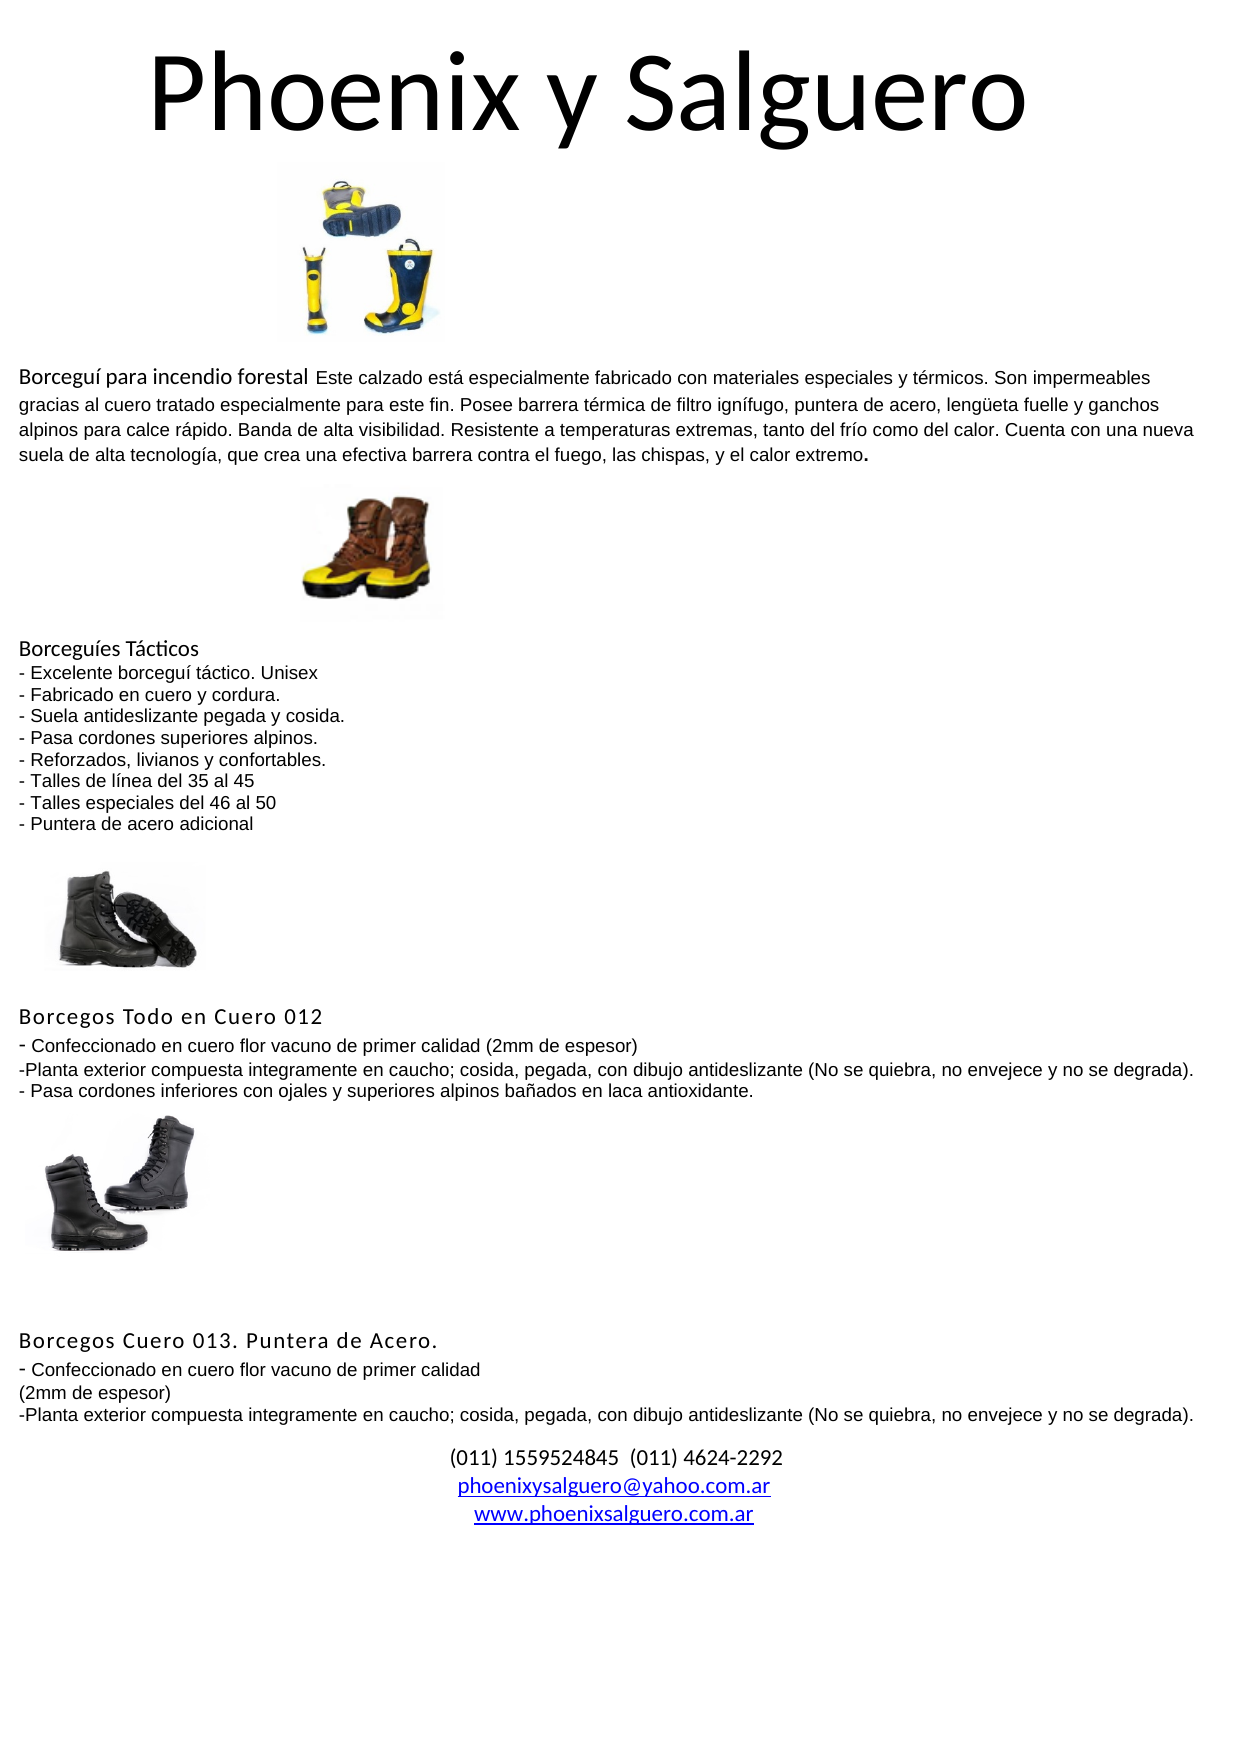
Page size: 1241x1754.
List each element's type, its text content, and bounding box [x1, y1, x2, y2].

subtitle Borcegos Cuero 013. Puntera de Acero. [19, 1326, 1209, 1354]
subtitle Borcegos Todo en Cuero 012 [19, 1002, 1209, 1031]
text Borceguí para incendio forestal Este calzado está especialmente fabricado con materiales especiales y térmicos. Son impermeables gracias al cuero tratado especialmente para este fin. Posee barrera térmica de filtro ignífugo, puntera de acero, lengüeta fuelle y ganchos alpinos para calce rápido. Banda de alta visibilidad. Resistente a temperaturas extremas, tanto del frío como del calor. Cuenta con una nueva suela de alta tecnología, que crea una efectiva barrera contra el fuego, las chispas, y el calor extremo. [19, 362, 1209, 465]
picture [300, 481, 449, 634]
text - Confeccionado en cuero flor vacuno de primer calidad (2mm de espesor) -Planta exterior compuesta integramente en caucho; cosida, pegada, con dibujo antideslizante (No se quiebra, no envejece y no se degrada). - Pasa cordones inferiores con ojales y superiores alpinos bañados en laca antioxidante. [19, 1031, 1209, 1326]
picture [277, 162, 445, 342]
picture [25, 1101, 210, 1271]
text - Excelente borceguí táctico. Unisex - Fabricado en cuero y cordura. - Suela antideslizante pegada y cosida. - Pasa cordones superiores alpinos. - Reforzados, livianos y confortables. - Talles de línea del 35 al 45 - Talles especiales del 46 al 50 - Puntera de acero adicional [19, 662, 1209, 863]
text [19, 1354, 1209, 1425]
picture [44, 862, 206, 982]
text Borceguíes Tácticos [19, 481, 1209, 662]
